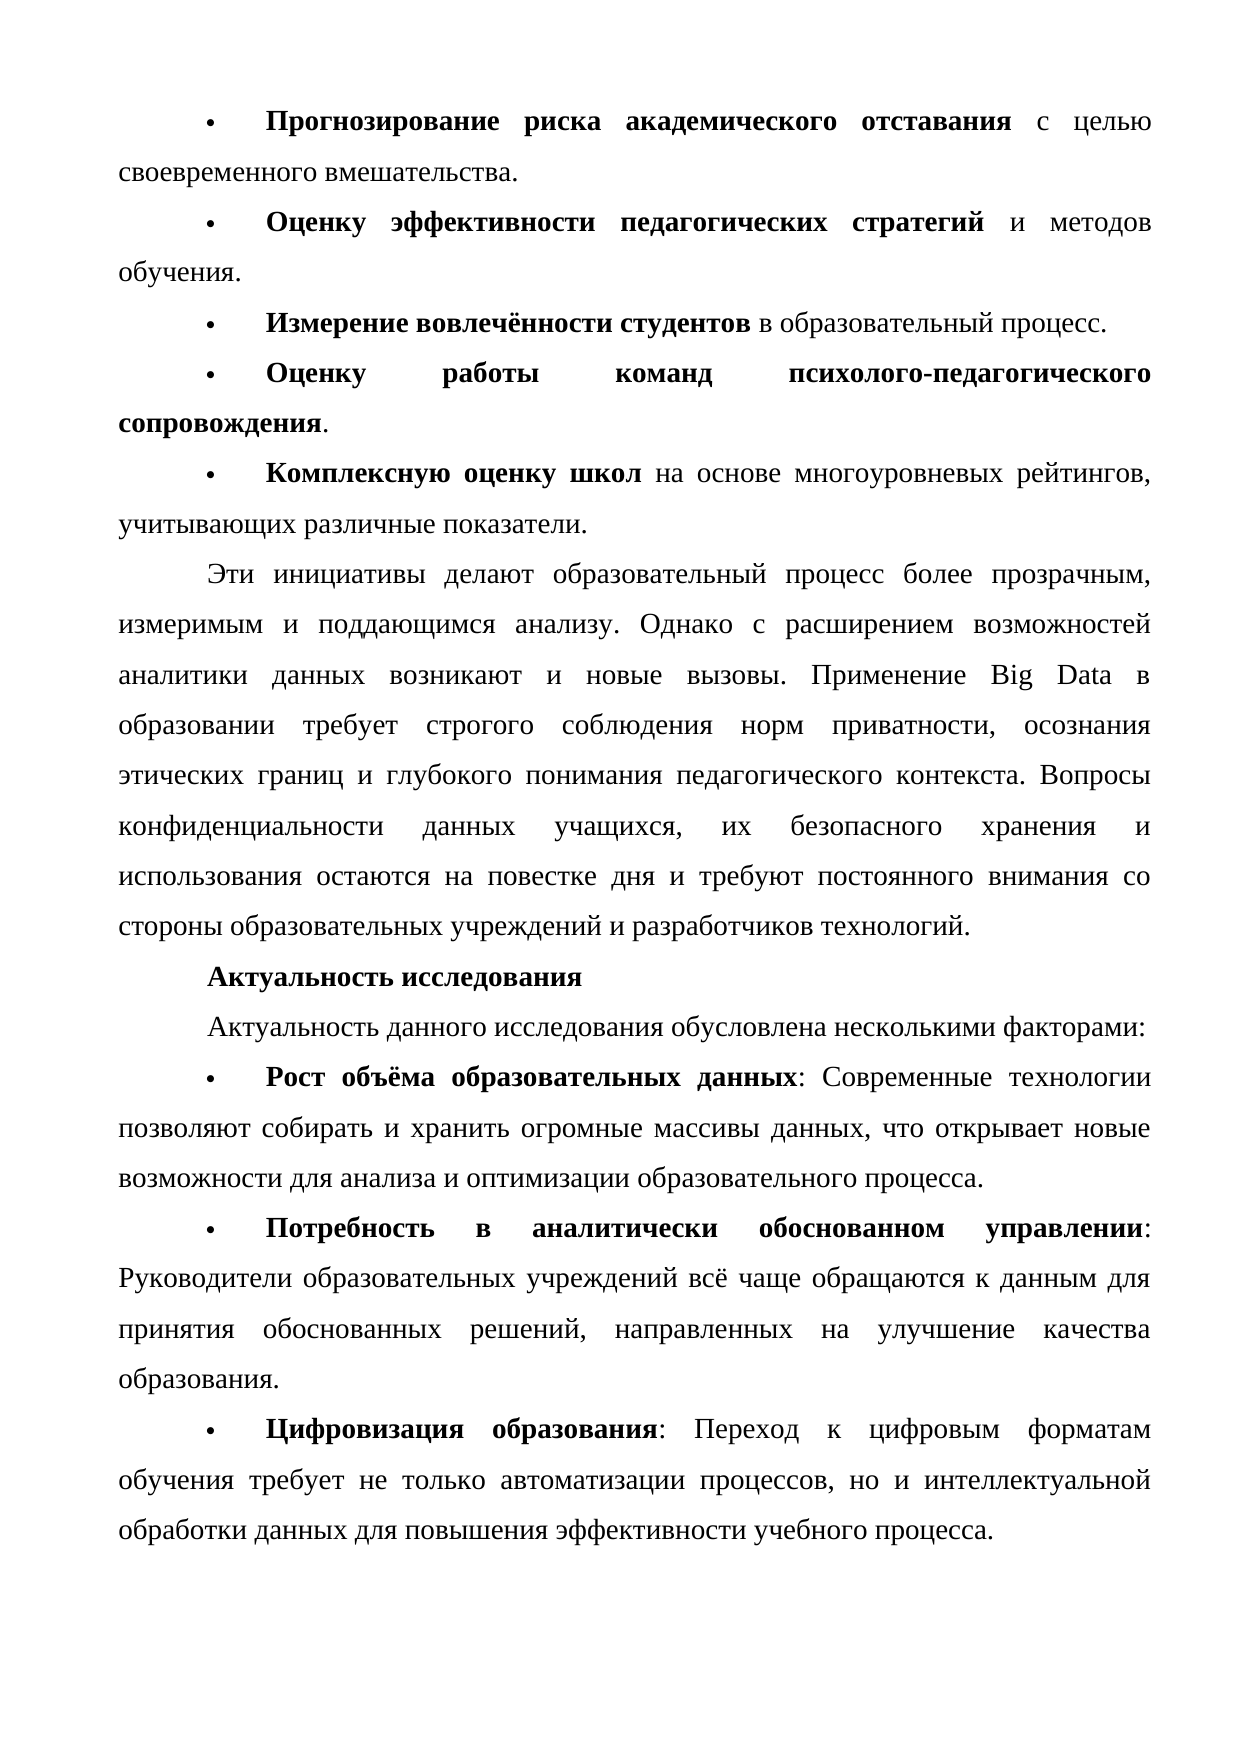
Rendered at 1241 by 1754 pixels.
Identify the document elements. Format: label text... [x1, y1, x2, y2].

list Комплексную оценку школ на основе многоуровневых рейтингов, учитывающих различные показатели. [118, 456, 1152, 539]
list Измерение вовлечённости студентов в образовательный процесс. [118, 305, 1152, 338]
list Оценку эффективности педагогических стратегий и методов обучения. [118, 204, 1152, 288]
text Эти инициативы делают образовательный процесс более прозрачным, измеримым и поддающимся анализу. Однако с расширением возможностей аналитики данных возникают и новые вызовы. Применение Big Data в образовании требует строгого соблюдения норм приватности, осознания этических границ и глубокого понимания педагогического контекста. Вопросы конфиденциальности данных учащихся, их безопасного хранения и использования остаются на повестке дня и требуют постоянного внимания со стороны образовательных учреждений и разработчиков технологий. [118, 556, 1152, 942]
list Цифровизация образования: Переход к цифровым форматам обучения требует не только автоматизации процессов, но и интеллектуальной обработки данных для повышения эффективности учебного процесса. [118, 1412, 1152, 1546]
list Прогнозирование риска академического отставания с целью своевременного вмешательства. [118, 103, 1152, 187]
text Актуальность данного исследования обусловлена несколькими факторами: [118, 1009, 1152, 1043]
list Оценку работы команд психолого-педагогического сопровождения. [118, 355, 1152, 439]
list Потребность в аналитически обоснованном управлении: Руководители образовательных учреждений всё чаще обращаются к данным для принятия обоснованных решений, направленных на улучшение качества образования. [118, 1210, 1152, 1395]
text Актуальность исследования [118, 959, 1152, 992]
list Рост объёма образовательных данных: Современные технологии позволяют собирать и хранить огромные массивы данных, что открывает новые возможности для анализа и оптимизации образовательного процесса. [118, 1059, 1152, 1193]
